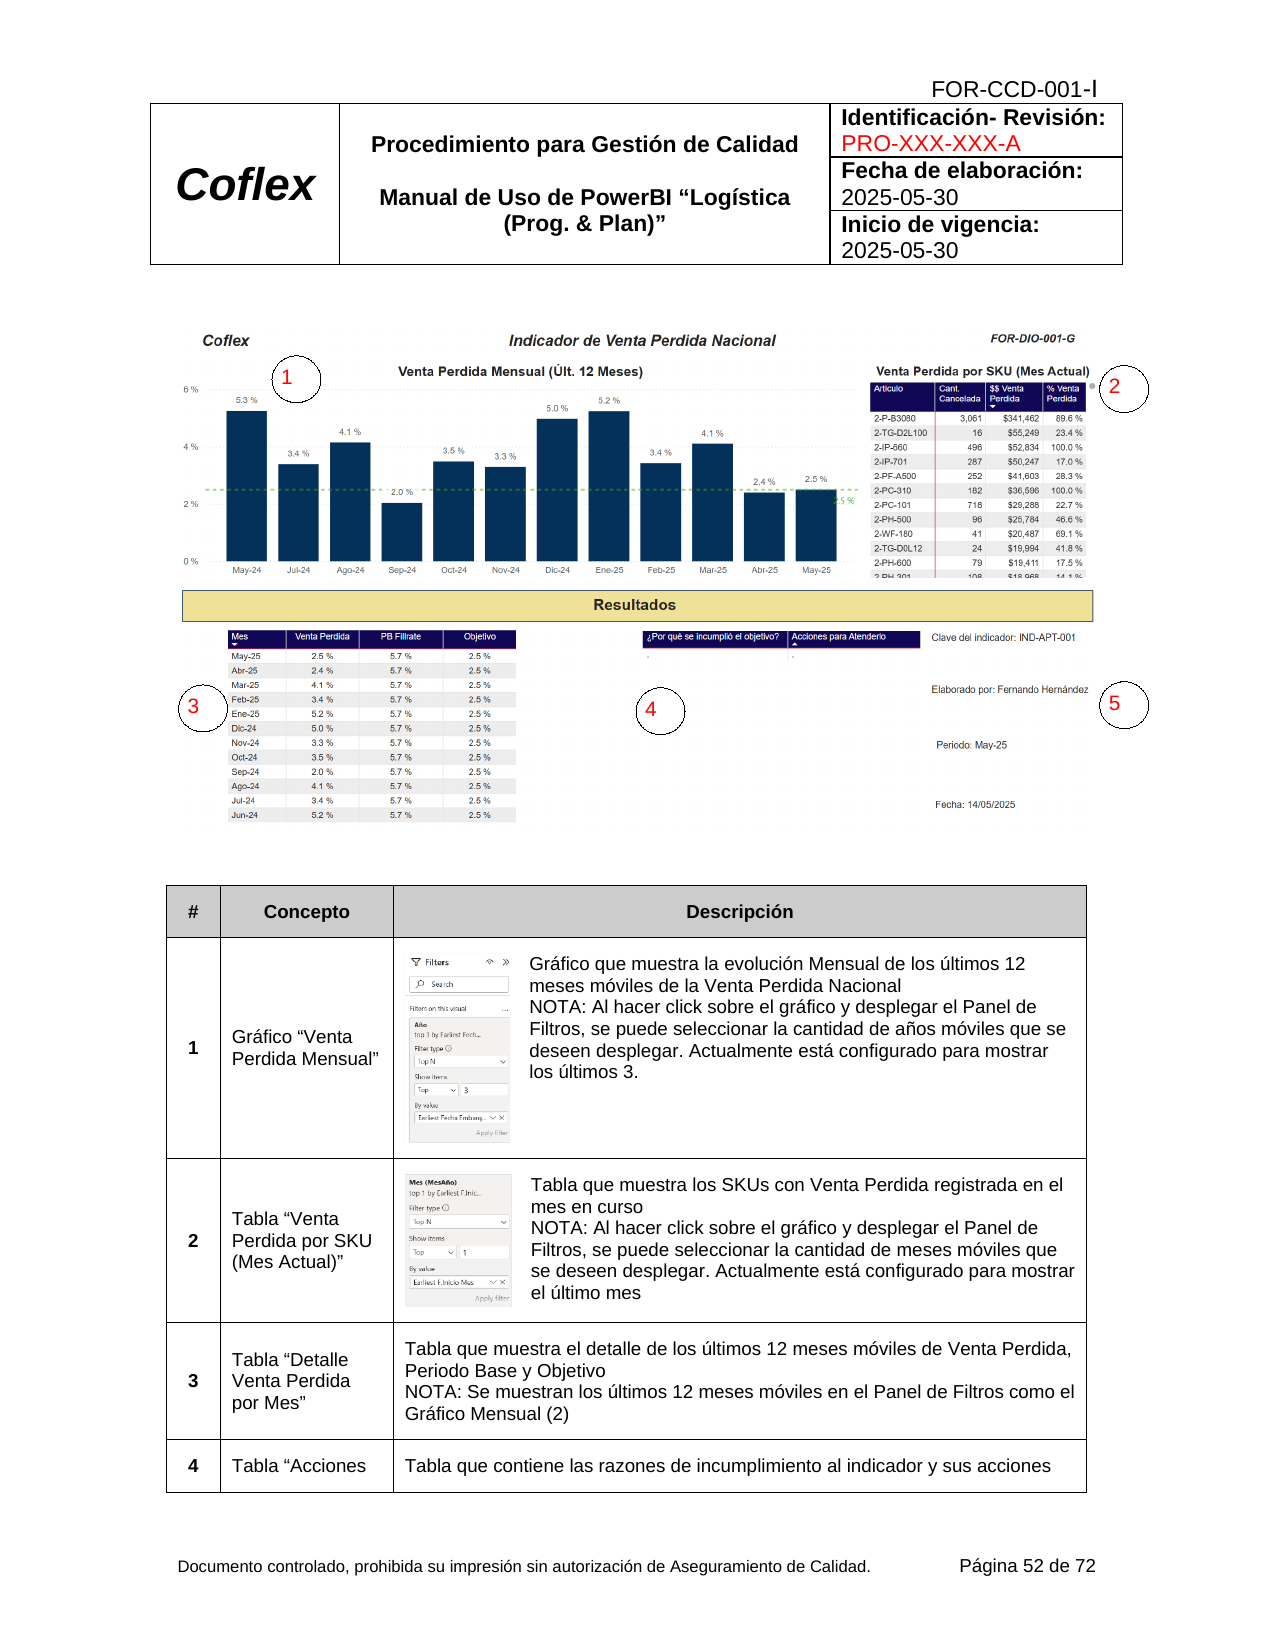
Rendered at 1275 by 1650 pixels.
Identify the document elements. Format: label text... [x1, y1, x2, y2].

picture [404, 1174, 512, 1307]
table_cell Gráfico que muestra la evolución Mensual de los últimos 12 meses móviles de la Venta Perdida Nacional NOTA: Al hacer click sobre el gráfico y desplegar el Panel de Filtros, se puede seleccionar la cantidad de años móviles que se deseen desplegar. Actualmente está configurado para mostrar los últimos 3. [394, 938, 1086, 1158]
table_header Descripción [394, 886, 1086, 937]
table_cell Gráfico “Venta Perdida Mensual” [221, 938, 393, 1158]
table_cell 4 [167, 1440, 220, 1492]
table_cell Tabla “Venta Perdida por SKU (Mes Actual)” [221, 1159, 393, 1322]
table_cell 2 [167, 1159, 220, 1322]
picture [177, 322, 1098, 827]
table_cell Tabla “Detalle Venta Perdida por Mes” [221, 1323, 393, 1439]
table_cell 1 [167, 938, 220, 1158]
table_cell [221, 1440, 393, 1492]
table_cell Tabla que muestra los SKUs con Venta Perdida registrada en el mes en curso NOTA: Al hacer click sobre el gráfico y desplegar el Panel de Filtros, se puede seleccionar la cantidad de meses móviles que se deseen desplegar. Actualmente está configurado para mostrar el último mes [394, 1159, 1086, 1322]
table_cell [394, 1440, 1086, 1492]
table_header # [167, 886, 220, 937]
picture [404, 953, 511, 1143]
table_cell 3 [167, 1323, 220, 1439]
table_header Concepto [221, 886, 393, 937]
table_cell Tabla que muestra el detalle de los últimos 12 meses móviles de Venta Perdida, Periodo Base y Objetivo NOTA: Se muestran los últimos 12 meses móviles en el Panel de Filtros como el Gráfico Mensual (2) [394, 1323, 1086, 1439]
